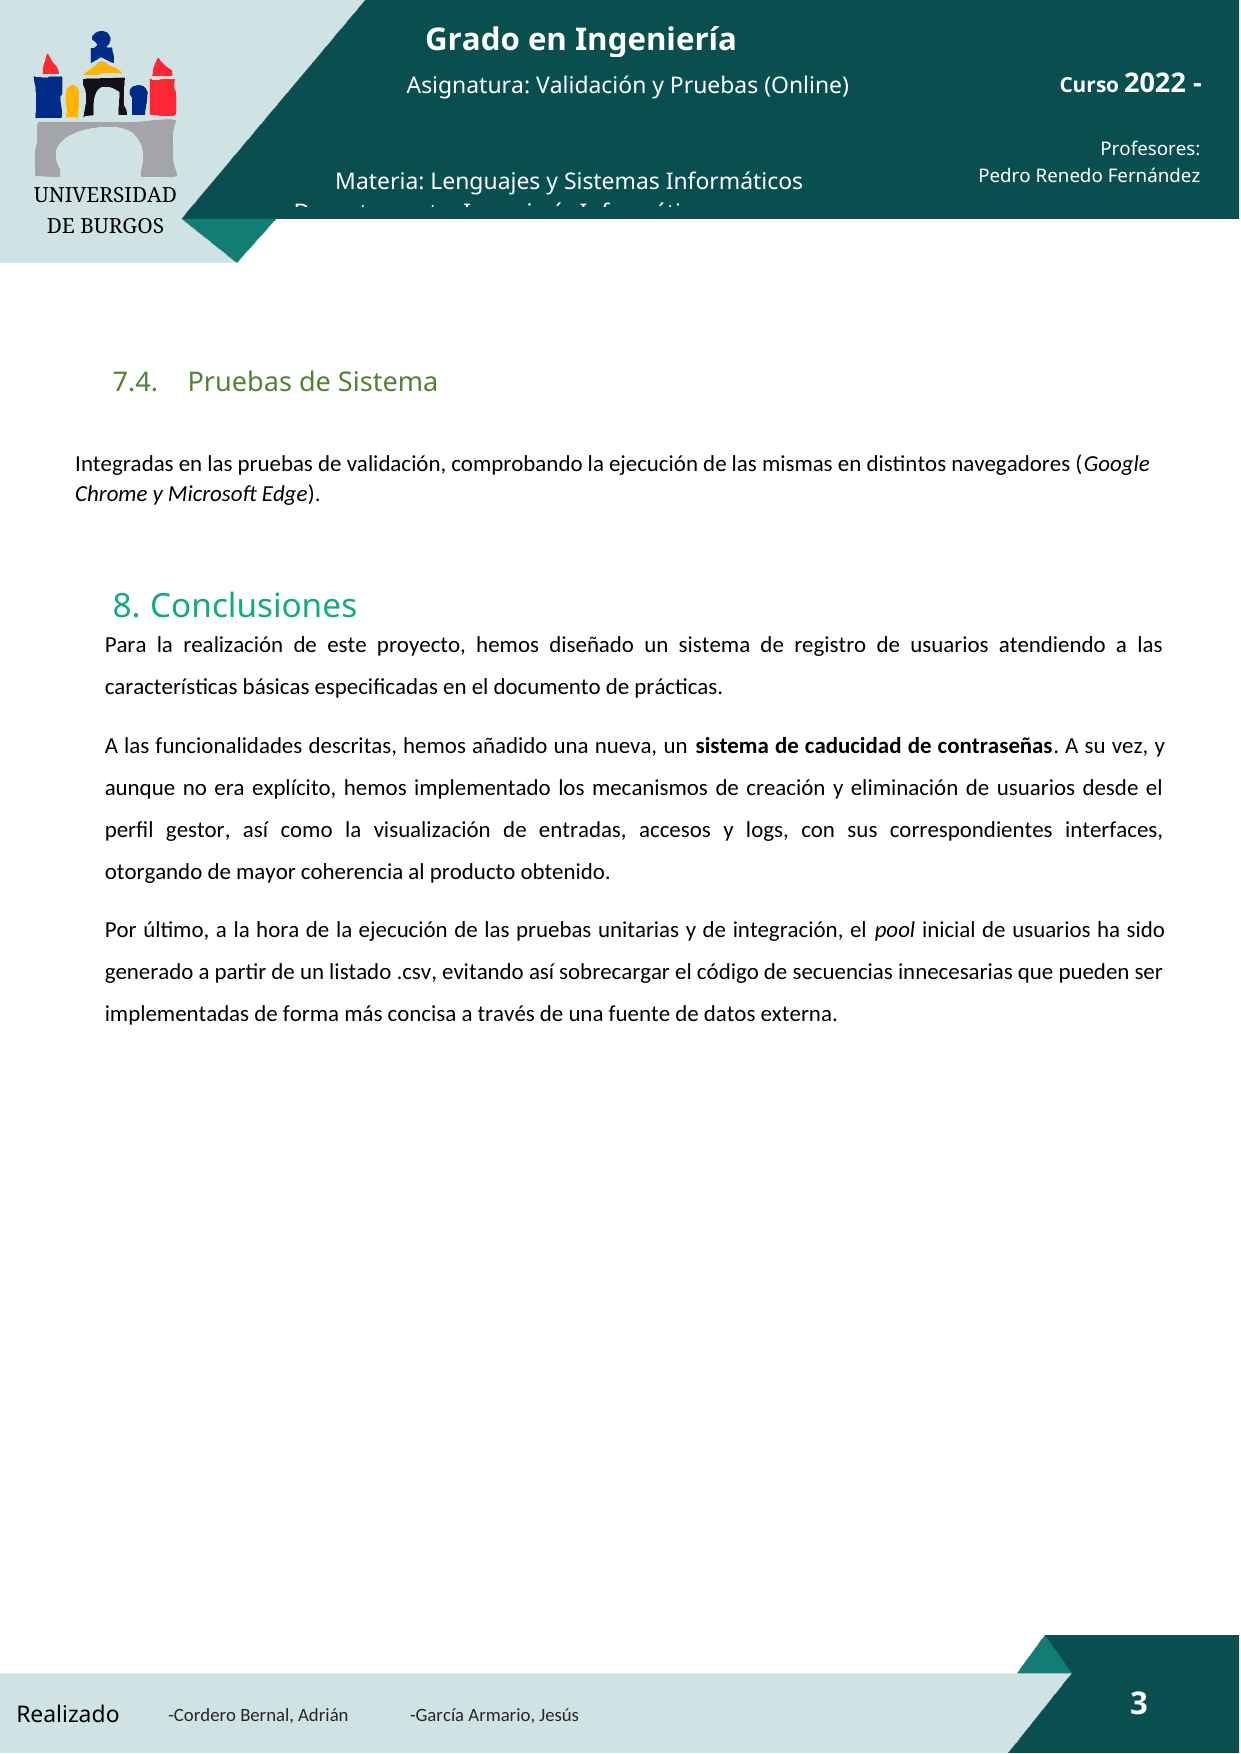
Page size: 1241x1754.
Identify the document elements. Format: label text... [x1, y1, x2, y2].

text Integradas en las pruebas de validación, comprobando la ejecución de las mismas en distintos navegadores (Google Chrome y Microsoft Edge). [75, 449, 1165, 507]
subtitle Pruebas de Sistema [112, 362, 1165, 399]
text Para la realización de este proyecto, hemos diseñado un sistema de registro de usuarios atendiendo a las características básicas especificadas en el documento de prácticas. [104, 630, 1165, 700]
subtitle Conclusiones [112, 581, 1165, 627]
text A las funcionalidades descritas, hemos añadido una nueva, un sistema de caducidad de contraseñas. A su vez, y aunque no era explícito, hemos implementado los mecanismos de creación y eliminación de usuarios desde el perfil gestor, así como la visualización de entradas, accesos y logs, con sus correspondientes interfaces, otorgando de mayor coherencia al producto obtenido. [104, 731, 1165, 885]
text Por último, a la hora de la ejecución de las pruebas unitarias y de integración, el pool inicial de usuarios ha sido generado a partir de un listado .csv, evitando así sobrecargar el código de secuencias innecesarias que pueden ser implementadas de forma más concisa a través de una fuente de datos externa. [104, 916, 1165, 1027]
picture [0, 0, 1240, 1753]
